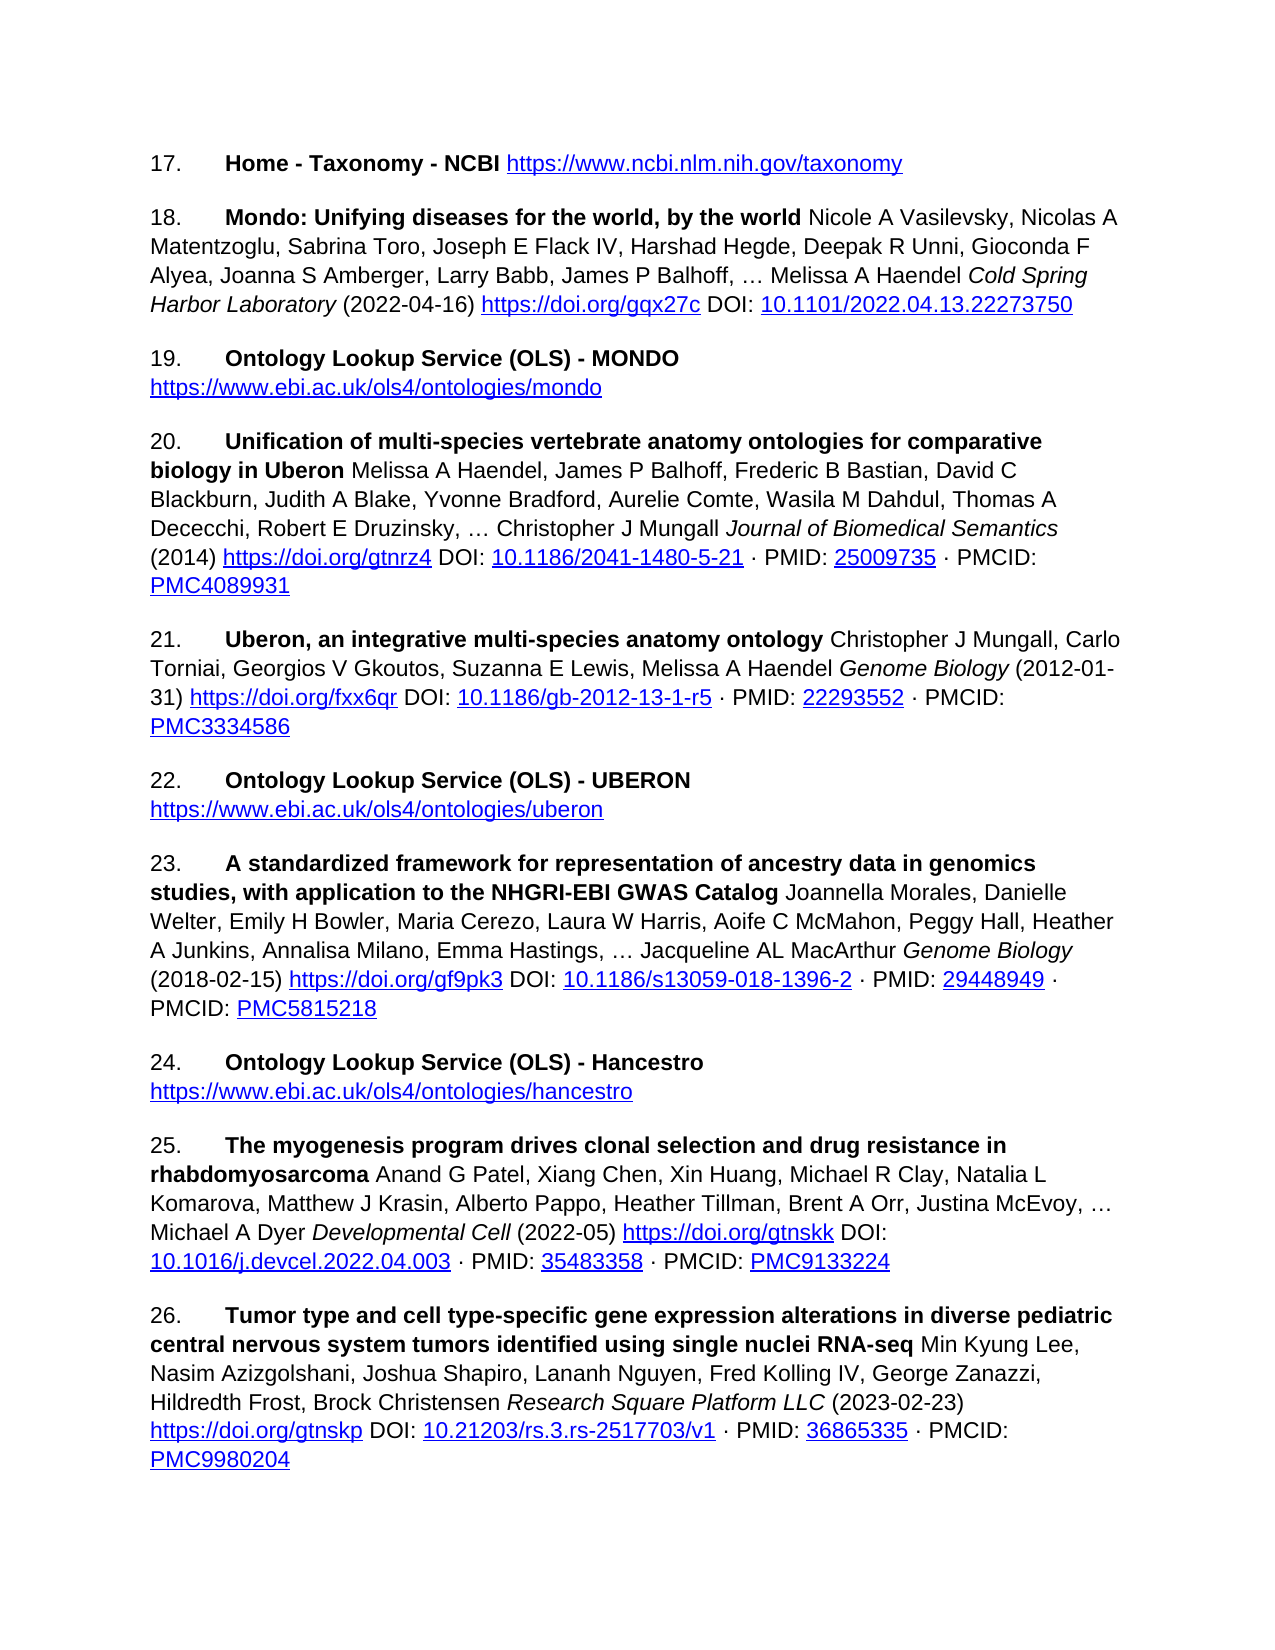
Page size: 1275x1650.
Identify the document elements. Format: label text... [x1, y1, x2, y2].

text 21. Uberon, an integrative multi-species anatomy ontology Christopher J Mungall, Carlo Torniai, Georgios V Gkoutos, Suzanna E Lewis, Melissa A Haendel Genome Biology (2012-01-31) https://doi.org/fxx6qr DOI: 10.1186/gb-2012-13-1-r5 · PMID: 22293552 · PMCID: PMC3334586 [150, 626, 1125, 740]
text 24. Ontology Lookup Service (OLS) - Hancestro https://www.ebi.ac.uk/ols4/ontologies/hancestro [150, 1049, 1125, 1104]
text 26. Tumor type and cell type-specific gene expression alterations in diverse pediatric central nervous system tumors identified using single nuclei RNA-seq Min Kyung Lee, Nasim Azizgolshani, Joshua Shapiro, Lananh Nguyen, Fred Kolling IV, George Zanazzi, Hildredth Frost, Brock Christensen Research Square Platform LLC (2023-02-23) https://doi.org/gtnskp DOI: 10.21203/rs.3.rs-2517703/v1 · PMID: 36865335 · PMCID: PMC9980204 [150, 1302, 1125, 1473]
text 25. The myogenesis program drives clonal selection and drug resistance in rhabdomyosarcoma Anand G Patel, Xiang Chen, Xin Huang, Michael R Clay, Natalia L Komarova, Matthew J Krasin, Alberto Pappo, Heather Tillman, Brent A Orr, Justina McEvoy, … Michael A Dyer Developmental Cell (2022-05) https://doi.org/gtnskk DOI: 10.1016/j.devcel.2022.04.003 · PMID: 35483358 · PMCID: PMC9133224 [150, 1132, 1125, 1274]
text 23. A standardized framework for representation of ancestry data in genomics studies, with application to the NHGRI-EBI GWAS Catalog Joannella Morales, Danielle Welter, Emily H Bowler, Maria Cerezo, Laura W Harris, Aoife C McMahon, Peggy Hall, Heather A Junkins, Annalisa Milano, Emma Hastings, … Jacqueline AL MacArthur Genome Biology (2018-02-15) https://doi.org/gf9pk3 DOI: 10.1186/s13059-018-1396-2 · PMID: 29448949 · PMCID: PMC5815218 [150, 850, 1125, 1021]
text 22. Ontology Lookup Service (OLS) - UBERON https://www.ebi.ac.uk/ols4/ontologies/uberon [150, 767, 1125, 823]
text 19. Ontology Lookup Service (OLS) - MONDO https://www.ebi.ac.uk/ols4/ontologies/mondo [150, 345, 1125, 400]
text 20. Unification of multi-species vertebrate anatomy ontologies for comparative biology in Uberon Melissa A Haendel, James P Balhoff, Frederic B Bastian, David C Blackburn, Judith A Blake, Yvonne Bradford, Aurelie Comte, Wasila M Dahdul, Thomas A Dececchi, Robert E Druzinsky, … Christopher J Mungall Journal of Biomedical Semantics (2014) https://doi.org/gtnrz4 DOI: 10.1186/2041-1480-5-21 · PMID: 25009735 · PMCID: PMC4089931 [150, 428, 1125, 599]
text 18. Mondo: Unifying diseases for the world, by the world Nicole A Vasilevsky, Nicolas A Matentzoglu, Sabrina Toro, Joseph E Flack IV, Harshad Hegde, Deepak R Unni, Gioconda F Alyea, Joanna S Amberger, Larry Babb, James P Balhoff, … Melissa A Haendel Cold Spring Harbor Laboratory (2022-04-16) https://doi.org/gqx27c DOI: 10.1101/2022.04.13.22273750 [150, 204, 1125, 317]
text 17. Home - Taxonomy - NCBI https://www.ncbi.nlm.nih.gov/taxonomy [150, 150, 1125, 176]
